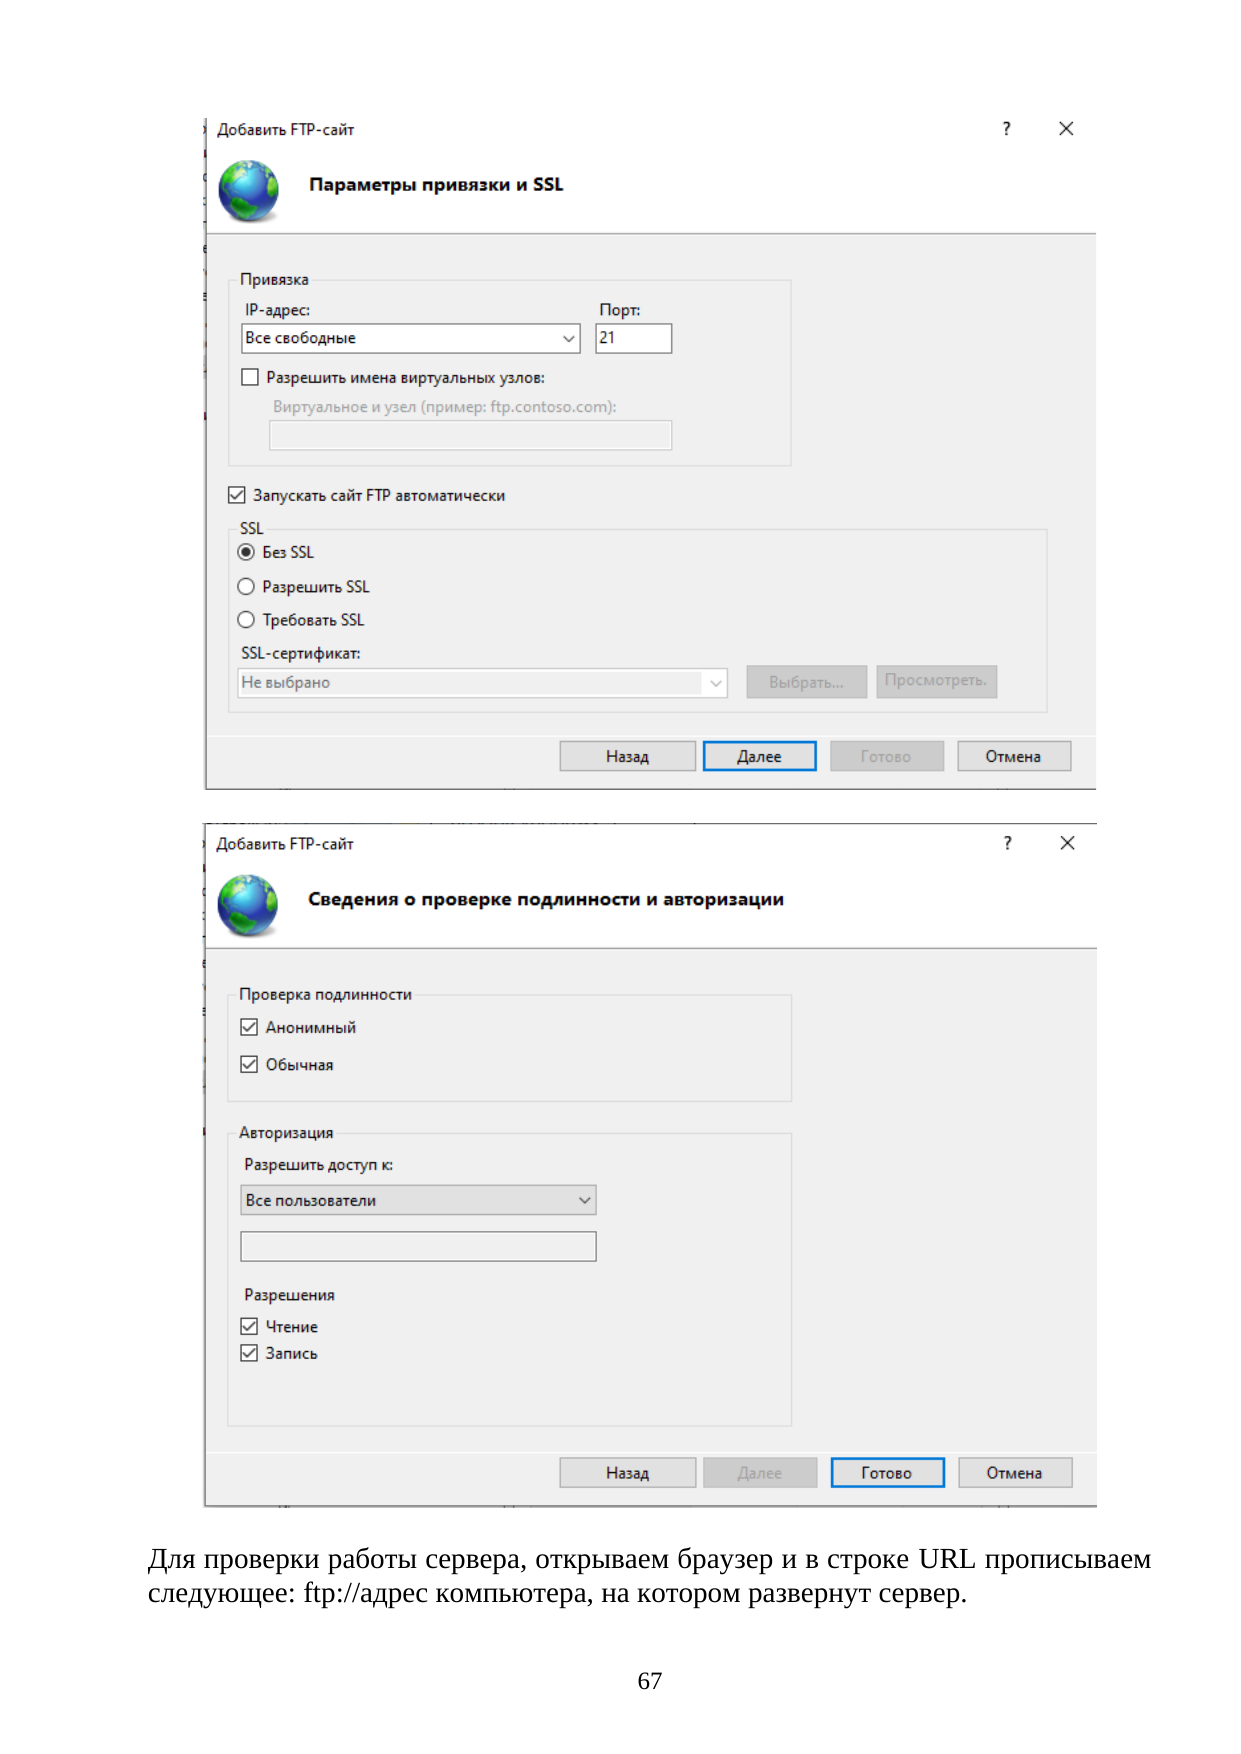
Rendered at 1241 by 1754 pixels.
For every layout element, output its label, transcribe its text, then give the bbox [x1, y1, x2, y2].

picture [202, 823, 1097, 1508]
text Для проверки работы сервера, открываем браузер и в строке URL прописываем следующее: ftp://адрес компьютера, на котором развернут сервер. [148, 1541, 1152, 1608]
picture [203, 118, 1097, 790]
